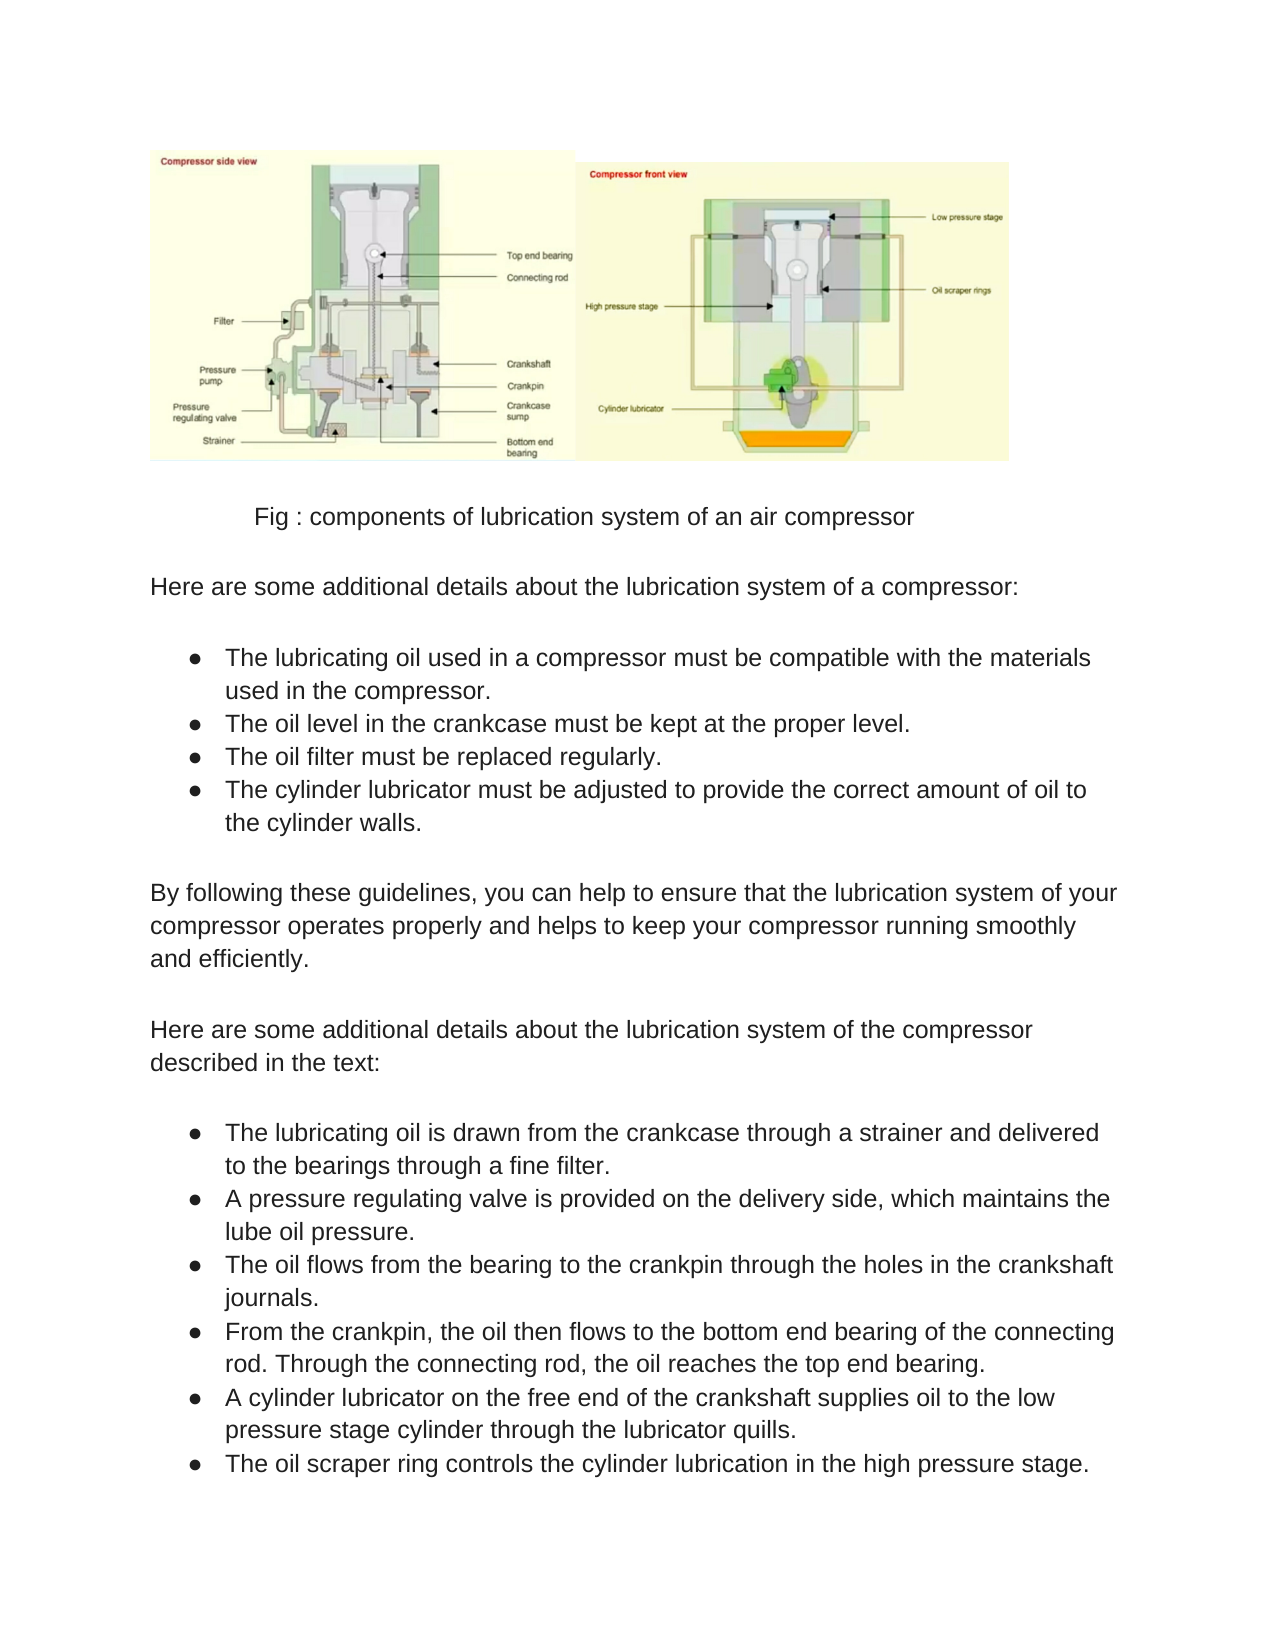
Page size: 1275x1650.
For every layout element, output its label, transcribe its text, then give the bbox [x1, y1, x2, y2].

list The oil level in the crankcase must be kept at the proper level. [187, 709, 1125, 737]
list The oil scraper ring controls the cylinder lubrication in the high pressure stage. [187, 1448, 1125, 1477]
picture [150, 150, 1009, 461]
list The lubricating oil is drawn from the crankcase through a strainer and delivered to the bearings through a fine filter. [187, 1118, 1125, 1180]
list A pressure regulating valve is provided on the delivery side, which maintains the lube oil pressure. [187, 1184, 1125, 1246]
list The oil flows from the bearing to the crankpin through the holes in the crankshaft journals. [187, 1250, 1125, 1312]
list The oil filter must be replaced regularly. [187, 742, 1125, 770]
list From the crankpin, the oil then flows to the bottom end bearing of the connecting rod. Through the connecting rod, the oil reaches the top end bearing. [187, 1316, 1125, 1378]
list A cylinder lubricator on the free end of the crankshaft supplies oil to the low pressure stage cylinder through the lubricator quills. [187, 1382, 1125, 1444]
list The cylinder lubricator must be adjusted to provide the correct amount of oil to the cylinder walls. [187, 775, 1125, 836]
text By following these guidelines, you can help to ensure that the lubrication system of your compressor operates properly and helps to keep your compressor running smoothly and efficiently. [150, 878, 1125, 973]
text Fig : components of lubrication system of an air compressor [150, 502, 1125, 530]
text Here are some additional details about the lubrication system of the compressor described in the text: [150, 1015, 1125, 1077]
list The lubricating oil used in a compressor must be compatible with the materials used in the compressor. [187, 643, 1125, 704]
text Here are some additional details about the lubrication system of a compressor: [150, 572, 1125, 601]
